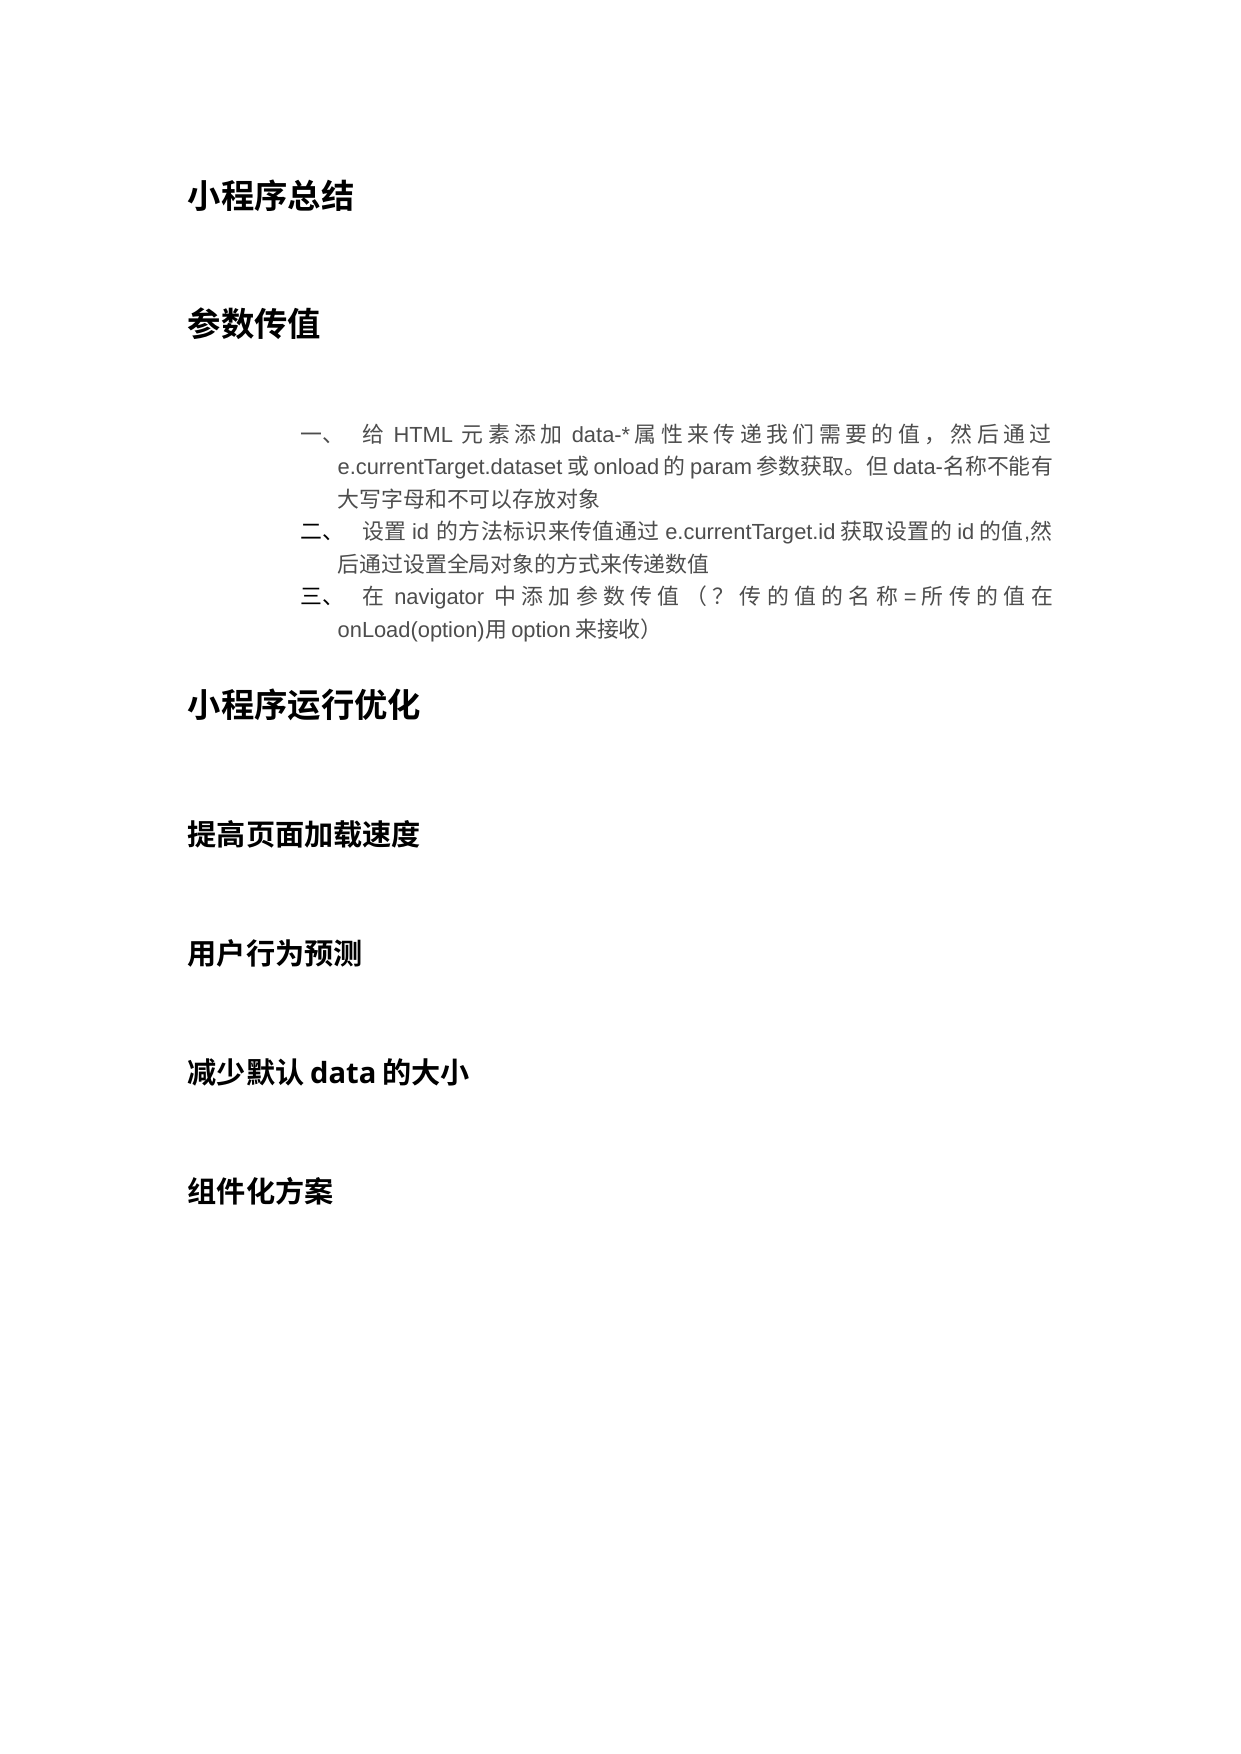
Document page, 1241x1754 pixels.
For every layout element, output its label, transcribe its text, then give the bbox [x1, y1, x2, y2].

subtitle 用户行为预测 [187, 919, 1053, 984]
subtitle 组件化方案 [187, 1157, 1053, 1222]
list 给HTML元素添加data-*属性来传递我们需要的值，然后通过e.currentTarget.dataset或onload的param参数获取。但data-名称不能有大写字母和不可以存放对象 [300, 416, 1053, 514]
subtitle 提高页面加载速度 [187, 800, 1053, 865]
list 在navigator中添加参数传值（？传的值的名称=所传的值在onLoad(option)用option来接收） [300, 579, 1053, 644]
subtitle 小程序运行优化 [187, 671, 1053, 736]
subtitle 减少默认data的大小 [187, 1038, 1053, 1103]
subtitle 参数传值 [187, 289, 1053, 354]
subtitle 小程序总结 [187, 162, 1053, 227]
list 设置id 的方法标识来传值通过e.currentTarget.id获取设置的id的值,然后通过设置全局对象的方式来传递数值 [300, 514, 1053, 579]
